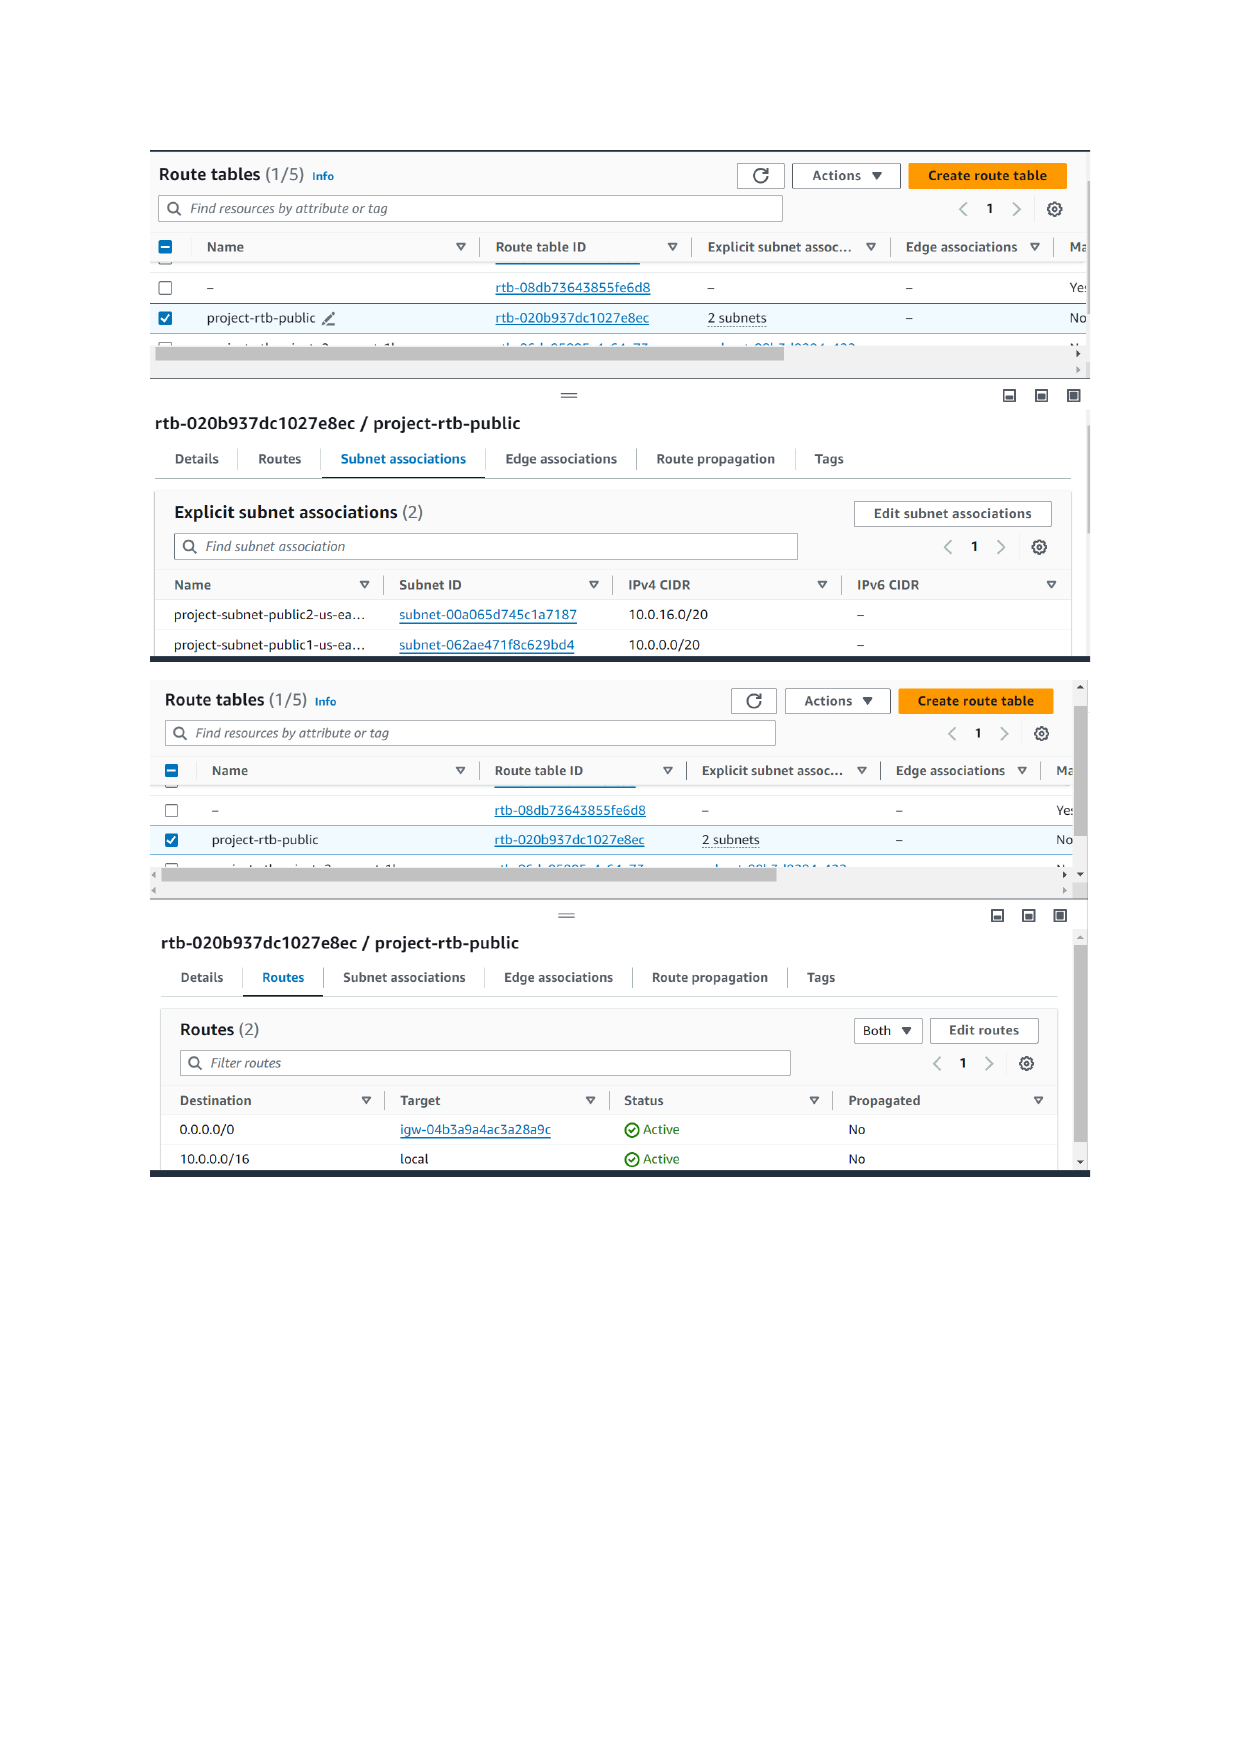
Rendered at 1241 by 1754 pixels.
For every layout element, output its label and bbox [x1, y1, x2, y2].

picture [150, 680, 1091, 1177]
picture [150, 150, 1091, 662]
